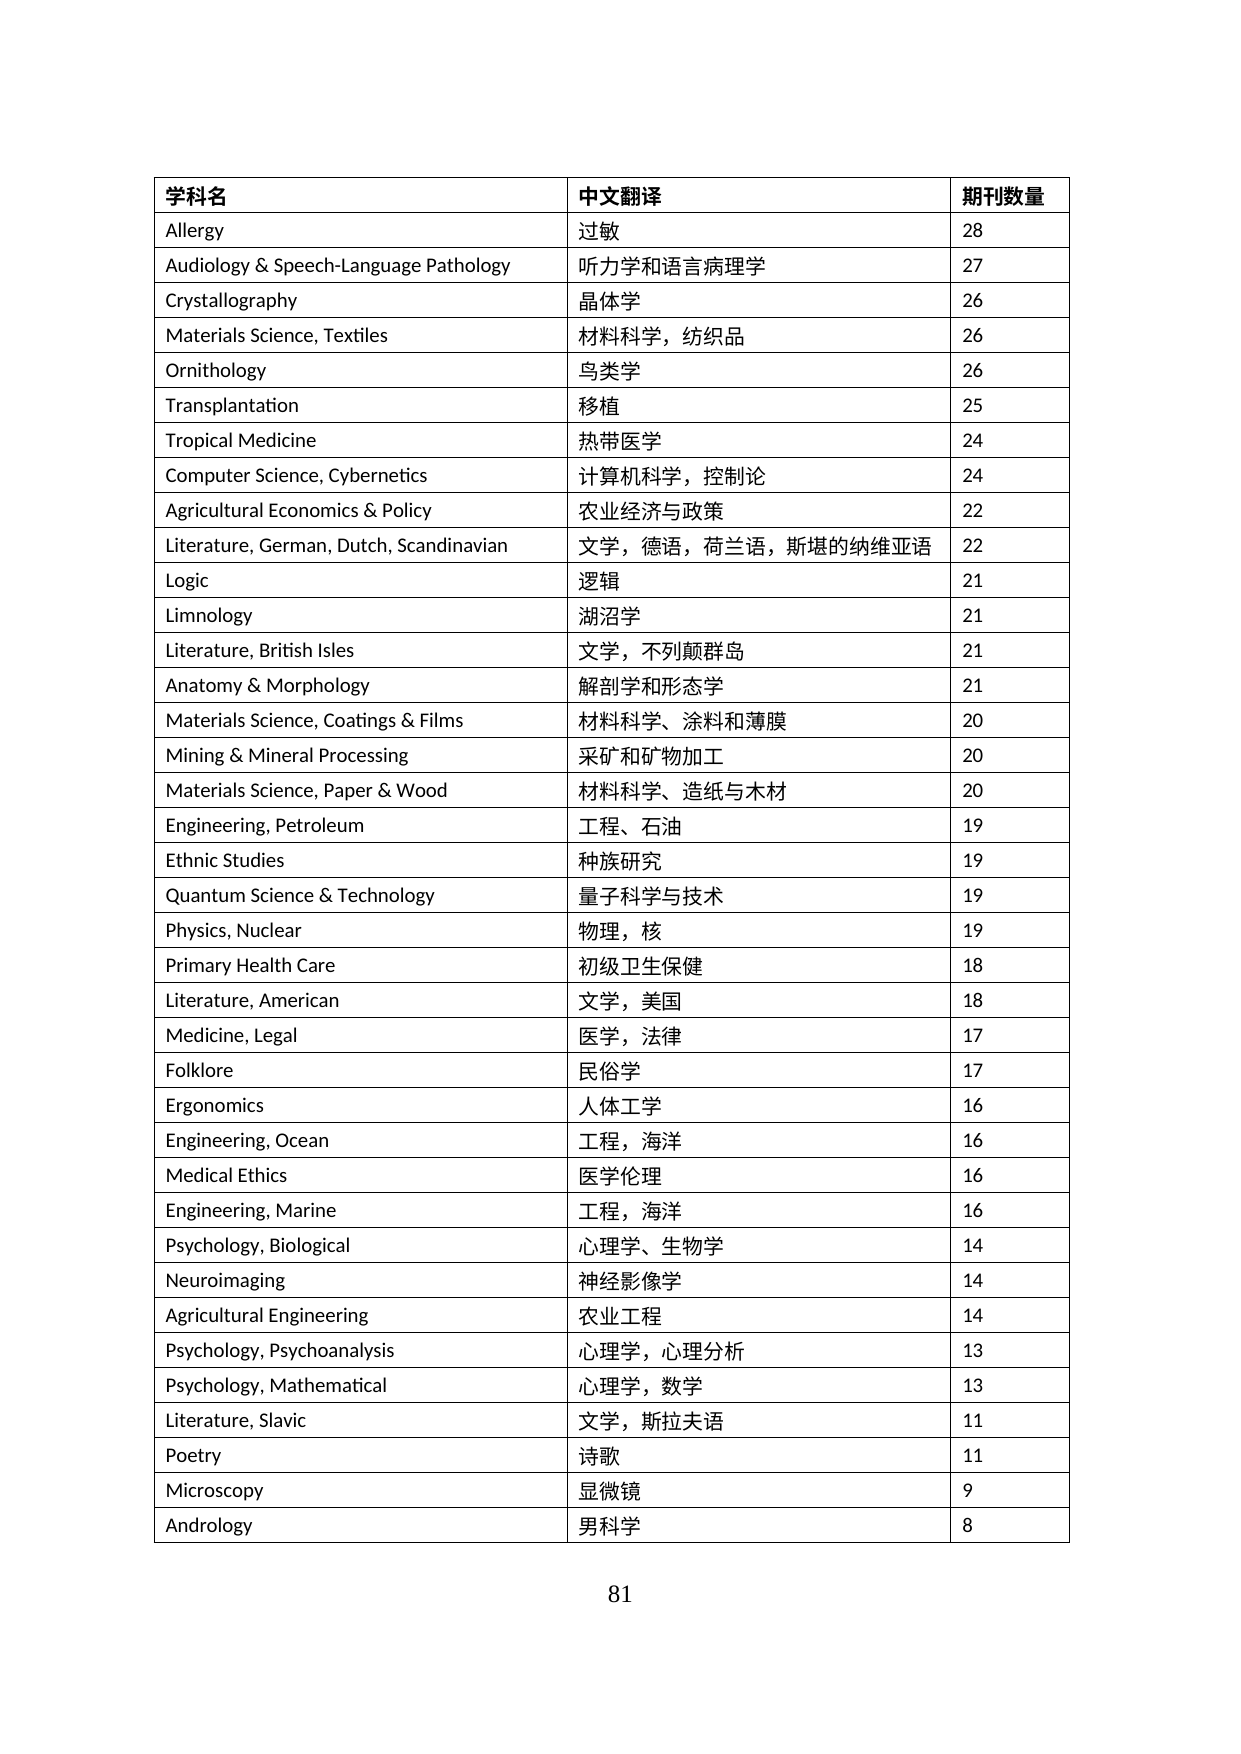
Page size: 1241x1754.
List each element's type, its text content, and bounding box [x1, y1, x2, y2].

table_cell 采矿和矿物加工 [568, 738, 950, 772]
table_cell 男科学 [568, 1508, 950, 1542]
table_cell 文学，斯拉夫语 [568, 1403, 950, 1437]
table_cell Medicine, Legal [155, 1018, 567, 1052]
table_cell 诗歌 [568, 1438, 950, 1472]
table_cell 28 [951, 213, 1069, 247]
table_cell 16 [951, 1123, 1069, 1157]
table_cell Allergy [155, 213, 567, 247]
table_cell Engineering, Marine [155, 1193, 567, 1227]
table_cell Psychology, Mathematical [155, 1368, 567, 1402]
table_cell Psychology, Psychoanalysis [155, 1333, 567, 1367]
table_cell Materials Science, Coatings & Films [155, 703, 567, 737]
table_cell 民俗学 [568, 1053, 950, 1087]
table_cell Primary Health Care [155, 948, 567, 982]
table_cell 医学伦理 [568, 1158, 950, 1192]
table_cell 材料科学、涂料和薄膜 [568, 703, 950, 737]
table_cell Andrology [155, 1508, 567, 1542]
table_cell Logic [155, 563, 567, 597]
table_cell Literature, Slavic [155, 1403, 567, 1437]
table_cell 逻辑 [568, 563, 950, 597]
table_cell 19 [951, 913, 1069, 947]
table_cell 11 [951, 1438, 1069, 1472]
table_cell 20 [951, 738, 1069, 772]
table_cell 17 [951, 1053, 1069, 1087]
table_cell Quantum Science & Technology [155, 878, 567, 912]
table_cell 计算机科学，控制论 [568, 458, 950, 492]
table_cell 过敏 [568, 213, 950, 247]
table_cell 初级卫生保健 [568, 948, 950, 982]
table_cell Materials Science, Paper & Wood [155, 773, 567, 807]
table_cell Anatomy & Morphology [155, 668, 567, 702]
table_cell 26 [951, 283, 1069, 317]
table_header 中文翻译 [568, 178, 950, 212]
table_cell Ornithology [155, 353, 567, 387]
table_cell 14 [951, 1228, 1069, 1262]
table_cell 文学，不列颠群岛 [568, 633, 950, 667]
table_cell Ethnic Studies [155, 843, 567, 877]
table_cell 9 [951, 1473, 1069, 1507]
table_cell 农业经济与政策 [568, 493, 950, 527]
table_cell 工程，海洋 [568, 1123, 950, 1157]
table_cell 13 [951, 1333, 1069, 1367]
table_cell 心理学、生物学 [568, 1228, 950, 1262]
table_cell Limnology [155, 598, 567, 632]
table_cell 26 [951, 318, 1069, 352]
table_cell 材料科学，纺织品 [568, 318, 950, 352]
table_cell 工程、石油 [568, 808, 950, 842]
table_cell 文学，德语，荷兰语，斯堪的纳维亚语 [568, 528, 950, 562]
table_cell 18 [951, 948, 1069, 982]
table_cell 文学，美国 [568, 983, 950, 1017]
table_cell 农业工程 [568, 1298, 950, 1332]
table_cell 13 [951, 1368, 1069, 1402]
table_cell 21 [951, 633, 1069, 667]
table_cell 听力学和语言病理学 [568, 248, 950, 282]
table_cell 物理，核 [568, 913, 950, 947]
table_cell 24 [951, 458, 1069, 492]
table_cell Neuroimaging [155, 1263, 567, 1297]
table_cell 21 [951, 668, 1069, 702]
table_cell 湖沼学 [568, 598, 950, 632]
table_cell 心理学，数学 [568, 1368, 950, 1402]
table_cell 19 [951, 878, 1069, 912]
table_cell 16 [951, 1088, 1069, 1122]
table_cell 神经影像学 [568, 1263, 950, 1297]
table_header 期刊数量 [951, 178, 1069, 212]
table_cell 显微镜 [568, 1473, 950, 1507]
table_cell 20 [951, 703, 1069, 737]
table_cell 医学，法律 [568, 1018, 950, 1052]
table_cell 19 [951, 843, 1069, 877]
table_cell 16 [951, 1193, 1069, 1227]
table_cell Engineering, Petroleum [155, 808, 567, 842]
table_cell Literature, German, Dutch, Scandinavian [155, 528, 567, 562]
table_cell 27 [951, 248, 1069, 282]
table_cell 材料科学、造纸与木材 [568, 773, 950, 807]
table_cell Psychology, Biological [155, 1228, 567, 1262]
table_cell 19 [951, 808, 1069, 842]
table_cell Mining & Mineral Processing [155, 738, 567, 772]
table_cell Folklore [155, 1053, 567, 1087]
table_cell 鸟类学 [568, 353, 950, 387]
table_cell Crystallography [155, 283, 567, 317]
table_cell Medical Ethics [155, 1158, 567, 1192]
table_cell 种族研究 [568, 843, 950, 877]
table_cell 17 [951, 1018, 1069, 1052]
table_cell Agricultural Economics & Policy [155, 493, 567, 527]
table_cell Poetry [155, 1438, 567, 1472]
table_cell Tropical Medicine [155, 423, 567, 457]
table_cell 14 [951, 1298, 1069, 1332]
table_cell Ergonomics [155, 1088, 567, 1122]
table_cell Microscopy [155, 1473, 567, 1507]
table_header 学科名 [155, 178, 567, 212]
table_cell 解剖学和形态学 [568, 668, 950, 702]
table_cell 16 [951, 1158, 1069, 1192]
table_cell 移植 [568, 388, 950, 422]
table_cell 21 [951, 563, 1069, 597]
table_cell 26 [951, 353, 1069, 387]
table_cell 25 [951, 388, 1069, 422]
table_cell 14 [951, 1263, 1069, 1297]
table_cell Literature, American [155, 983, 567, 1017]
table_cell Literature, British Isles [155, 633, 567, 667]
table_cell Engineering, Ocean [155, 1123, 567, 1157]
table_cell 22 [951, 528, 1069, 562]
table_cell 24 [951, 423, 1069, 457]
table_cell 22 [951, 493, 1069, 527]
table_cell Audiology & Speech-Language Pathology [155, 248, 567, 282]
table_cell 20 [951, 773, 1069, 807]
table_cell 热带医学 [568, 423, 950, 457]
table_cell Agricultural Engineering [155, 1298, 567, 1332]
table_cell 21 [951, 598, 1069, 632]
table_cell 量子科学与技术 [568, 878, 950, 912]
table_cell Physics, Nuclear [155, 913, 567, 947]
table_cell 工程，海洋 [568, 1193, 950, 1227]
table_cell Computer Science, Cybernetics [155, 458, 567, 492]
table_cell 11 [951, 1403, 1069, 1437]
table_cell 晶体学 [568, 283, 950, 317]
table_cell 18 [951, 983, 1069, 1017]
table_cell Transplantation [155, 388, 567, 422]
table_cell 心理学，心理分析 [568, 1333, 950, 1367]
table_cell Materials Science, Textiles [155, 318, 567, 352]
table_cell 人体工学 [568, 1088, 950, 1122]
table_cell 8 [951, 1508, 1069, 1542]
